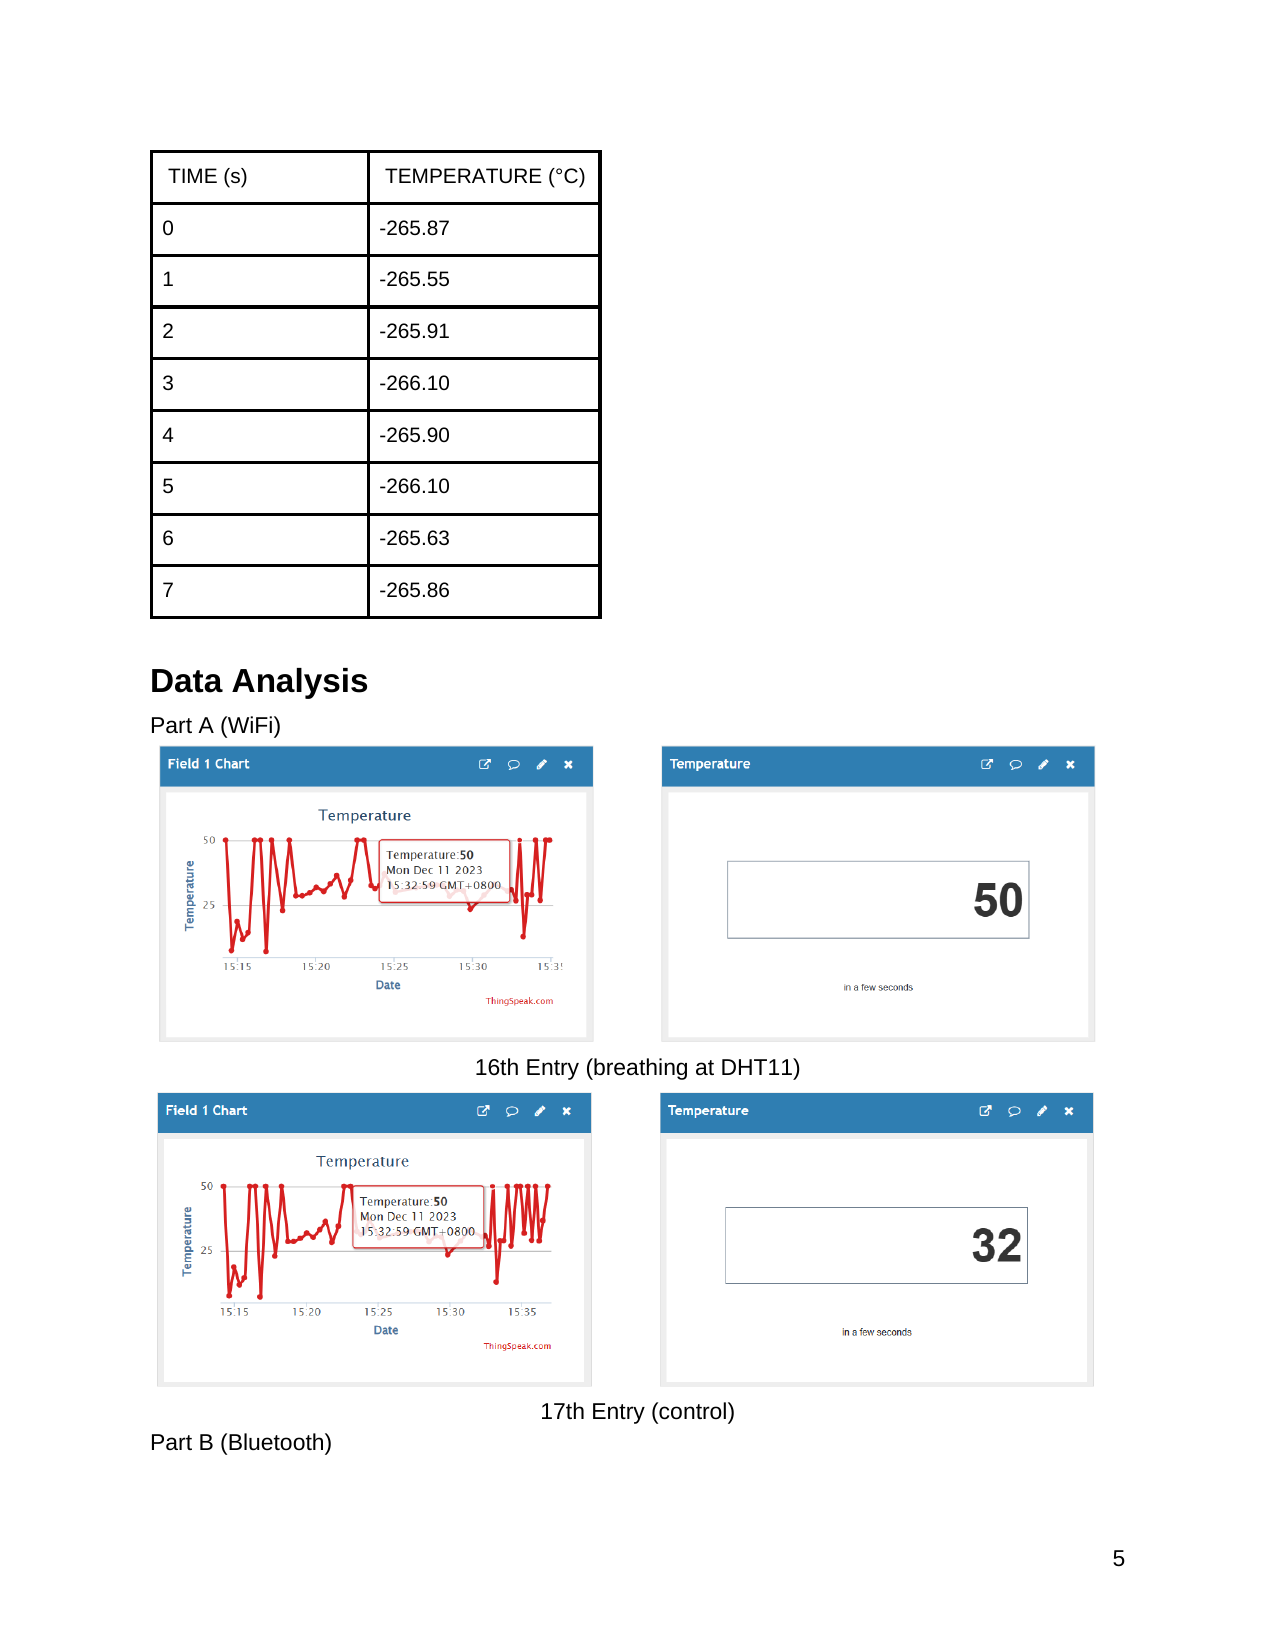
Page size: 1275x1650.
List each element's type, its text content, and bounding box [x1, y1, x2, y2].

text Part A (WiFi) [150, 712, 1125, 738]
subtitle Data Analysis [150, 661, 1125, 699]
table_header TIME (s) [153, 153, 367, 202]
table_cell 3 [153, 360, 367, 409]
table_cell -265.90 [370, 412, 598, 461]
table_cell 6 [153, 516, 367, 564]
table_cell 4 [153, 412, 367, 461]
table_cell -265.87 [370, 205, 598, 253]
picture [150, 741, 1098, 1051]
table_cell -266.10 [370, 464, 598, 512]
table_cell 5 [153, 464, 367, 512]
table_cell 1 [153, 257, 367, 305]
table_cell 0 [153, 205, 367, 253]
table_cell -265.55 [370, 257, 598, 305]
table_cell 2 [153, 309, 367, 357]
text Part B (Bluetooth) [150, 1428, 1125, 1455]
table_cell -266.10 [370, 360, 598, 409]
table_cell -265.91 [370, 309, 598, 357]
table_cell 7 [153, 567, 367, 616]
picture [150, 1084, 1100, 1395]
text 16th Entry (breathing at DHT11) [150, 1054, 1125, 1080]
table_cell -265.86 [370, 567, 598, 616]
table_header TEMPERATURE (°C) [370, 153, 598, 202]
text 17th Entry (control) [150, 1398, 1125, 1425]
table_cell -265.63 [370, 516, 598, 564]
